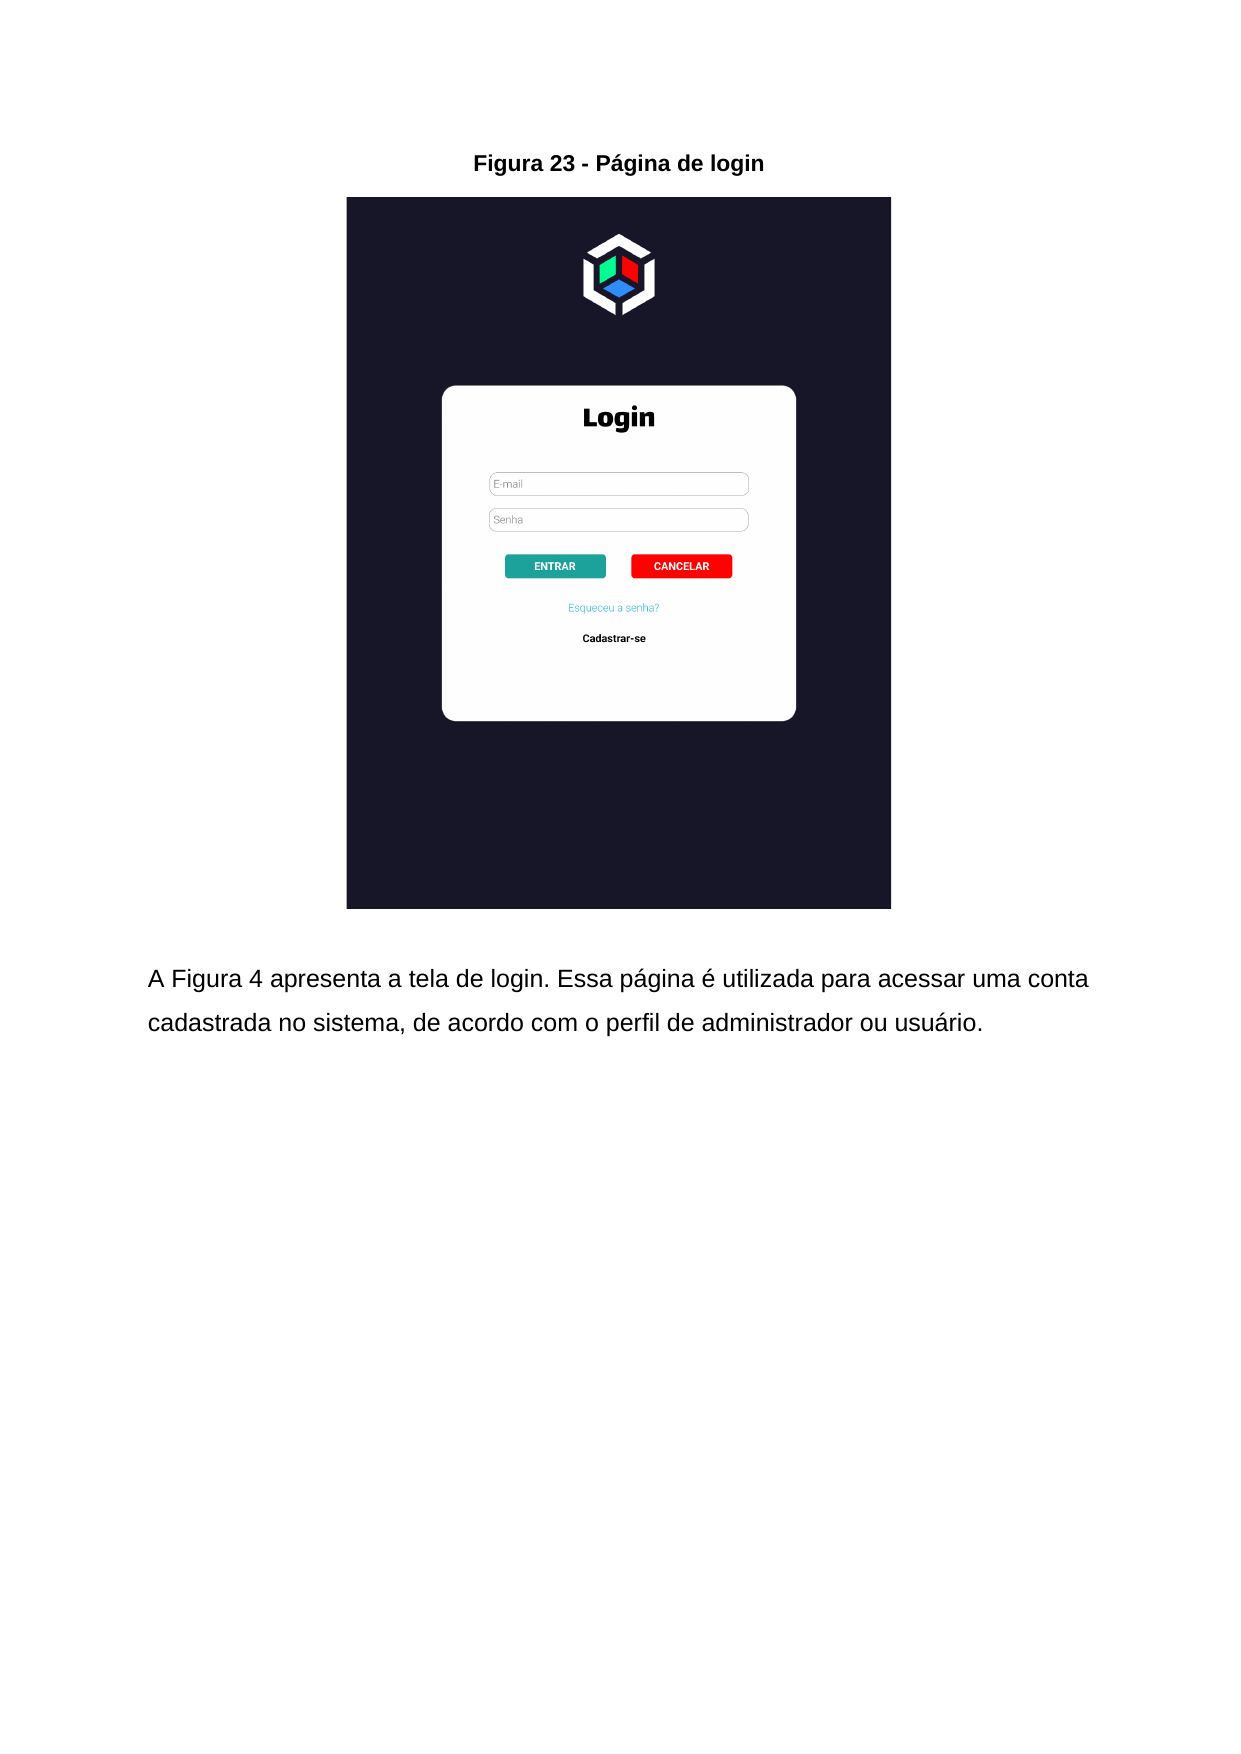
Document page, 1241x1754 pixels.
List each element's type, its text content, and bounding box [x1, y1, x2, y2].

text A Figura 4 apresenta a tela de login. Essa página é utilizada para acessar uma conta cadastrada no sistema, de acordo com o perfil de administrador ou usuário. [148, 964, 1090, 1036]
picture [346, 197, 892, 909]
text Figura 23 - Página de login [148, 150, 1090, 176]
